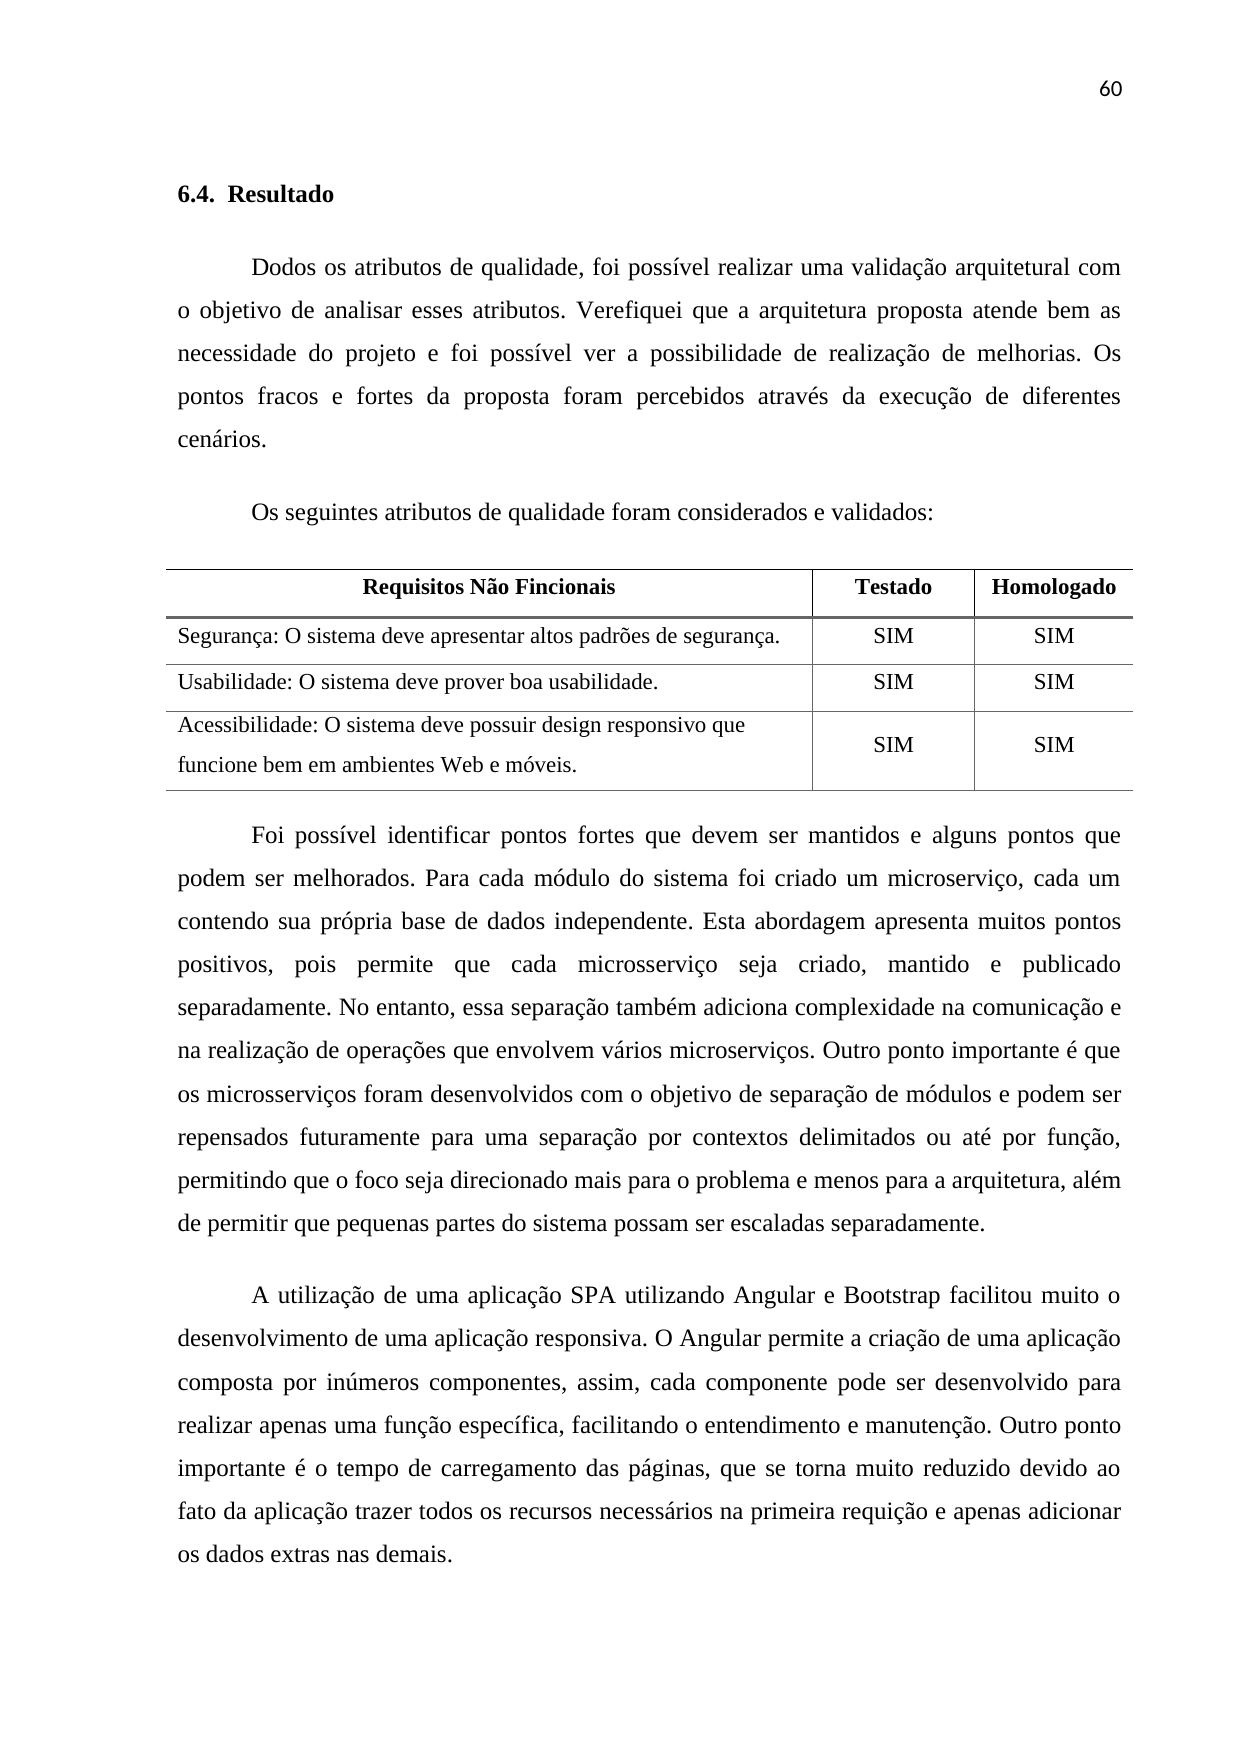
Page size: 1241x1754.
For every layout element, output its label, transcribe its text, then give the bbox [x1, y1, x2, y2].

text Dodos os atributos de qualidade, foi possível realizar uma validação arquitetural com o objetivo de analisar esses atributos. Verefiquei que a arquitetura proposta atende bem as necessidade do projeto e foi possível ver a possibilidade de realização de melhorias. Os pontos fracos e fortes da proposta foram percebidos através da execução de diferentes cenários. [177, 252, 1122, 453]
table_cell Acessibilidade: O sistema deve possuir design responsivo que funcione bem em ambientes Web e móveis. [166, 712, 812, 790]
table_cell SIM [975, 665, 1133, 711]
table_cell SIM [975, 619, 1133, 663]
table_header Homologado [975, 570, 1133, 616]
text Os seguintes atributos de qualidade foram considerados e validados: [177, 497, 1122, 525]
table_cell SIM [813, 665, 974, 711]
table_cell SIM [975, 712, 1133, 790]
table_cell Usabilidade: O sistema deve prover boa usabilidade. [166, 665, 812, 711]
table_cell Segurança: O sistema deve apresentar altos padrões de segurança. [166, 619, 812, 663]
text A utilização de uma aplicação SPA utilizando Angular e Bootstrap facilitou muito o desenvolvimento de uma aplicação responsiva. O Angular permite a criação de uma aplicação composta por inúmeros componentes, assim, cada componente pode ser desenvolvido para realizar apenas uma função específica, facilitando o entendimento e manutenção. Outro ponto importante é o tempo de carregamento das páginas, que se torna muito reduzido devido ao fato da aplicação trazer todos os recursos necessários na primeira requição e apenas adicionar os dados extras nas demais. [177, 1280, 1122, 1568]
table_cell SIM [813, 712, 974, 790]
text Foi possível identificar pontos fortes que devem ser mantidos e alguns pontos que podem ser melhorados. Para cada módulo do sistema foi criado um microserviço, cada um contendo sua própria base de dados independente. Esta abordagem apresenta muitos pontos positivos, pois permite que cada microsserviço seja criado, mantido e publicado separadamente. No entanto, essa separação também adiciona complexidade na comunicação e na realização de operações que envolvem vários microserviços. Outro ponto importante é que os microsserviços foram desenvolvidos com o objetivo de separação de módulos e podem ser repensados futuramente para uma separação por contextos delimitados ou até por função, permitindo que o foco seja direcionado mais para o problema e menos para a arquitetura, além de permitir que pequenas partes do sistema possam ser escaladas separadamente. [177, 820, 1122, 1237]
subtitle 6.4. Resultado [177, 179, 1122, 208]
table_header Requisitos Não Fincionais [166, 570, 812, 616]
table_header Testado [813, 570, 974, 616]
table_cell SIM [813, 619, 974, 663]
